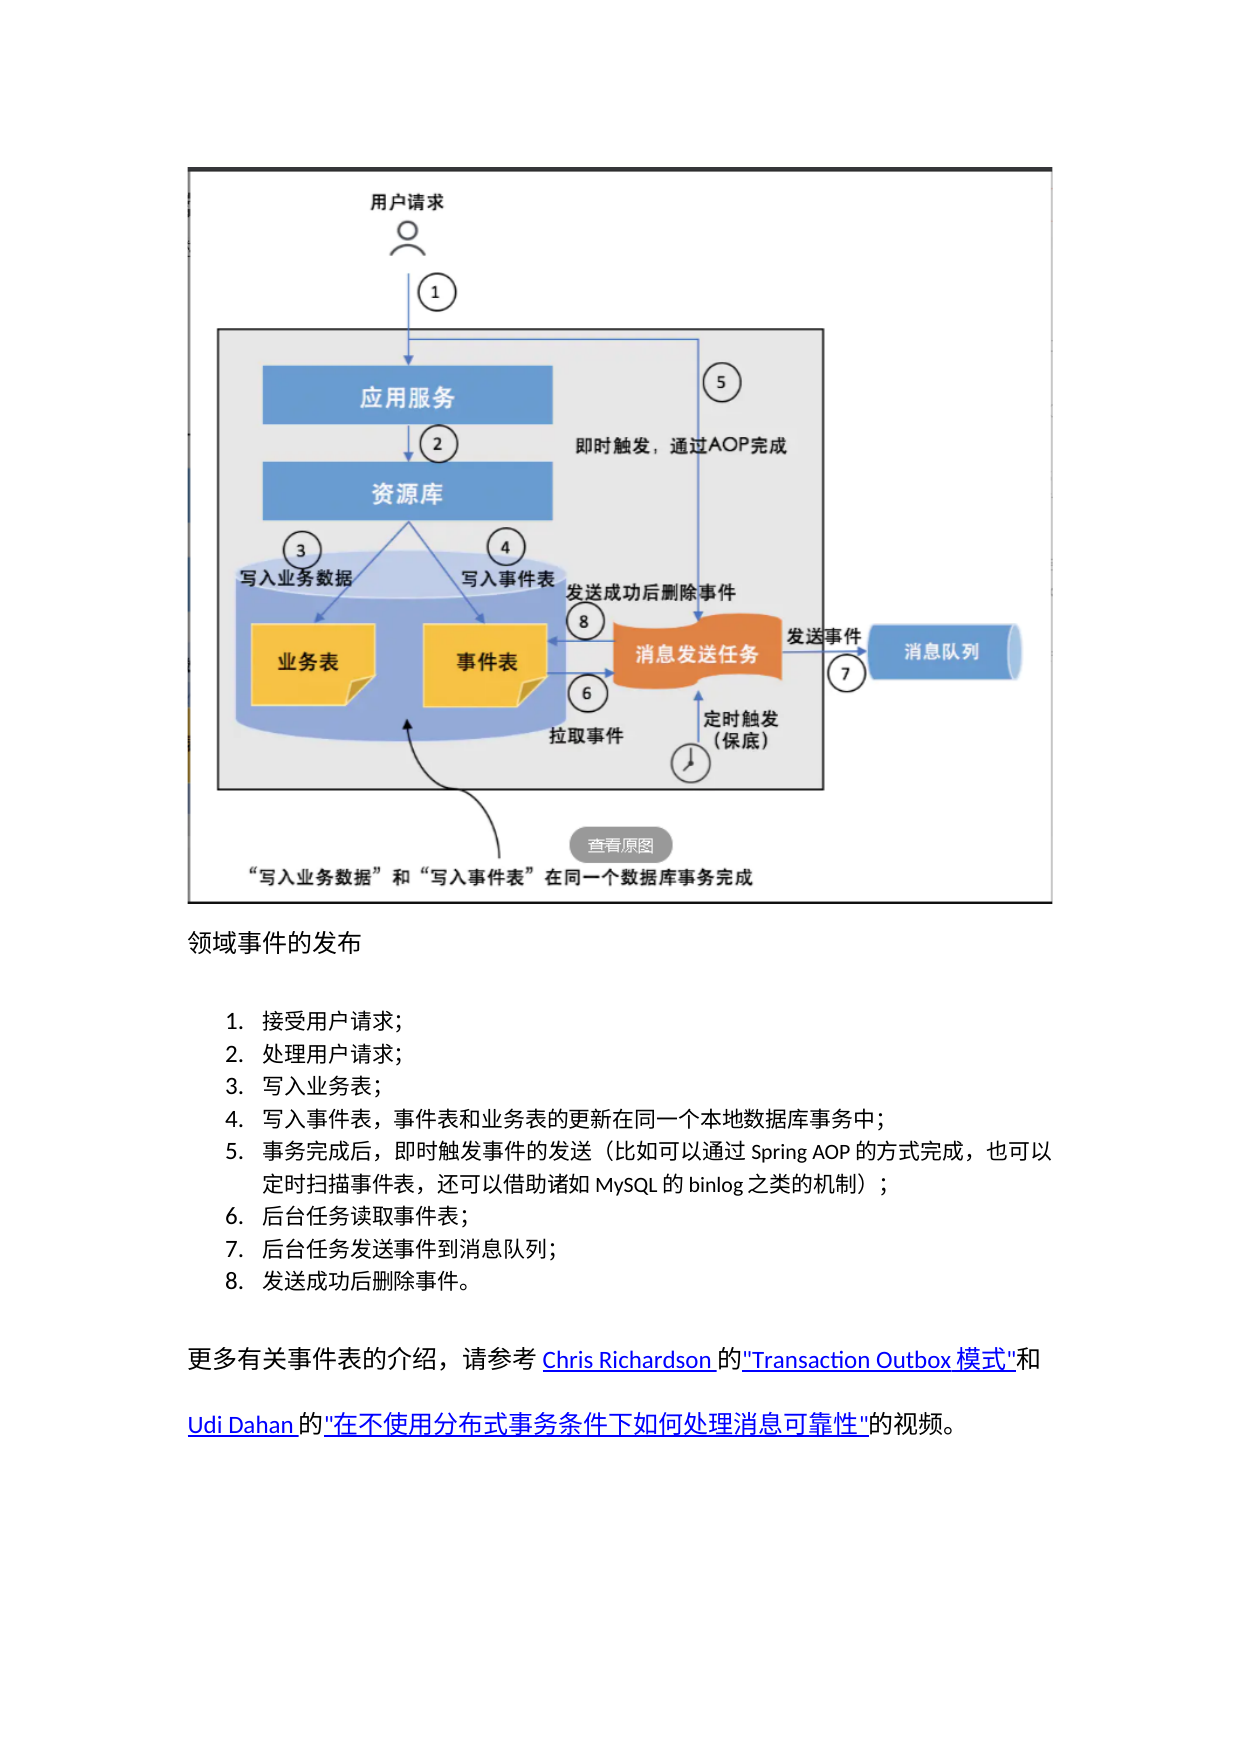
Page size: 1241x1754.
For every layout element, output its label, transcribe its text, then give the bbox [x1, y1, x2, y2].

list 接受用户请求； [225, 1004, 1053, 1036]
list 后台任务发送事件到消息队列； [225, 1231, 1053, 1264]
text 更多有关事件表的介绍，请参考Chris Richardson的"Transaction Outbox模式"和Udi Dahan的"在不使用分布式事务条件下如何处理消息可靠性"的视频。 [187, 1325, 1053, 1455]
list 写入业务表； [225, 1069, 1053, 1101]
list 后台任务读取事件表； [225, 1199, 1053, 1231]
text 领域事件的发布 [187, 909, 1053, 974]
list 写入事件表，事件表和业务表的更新在同一个本地数据库事务中； [225, 1101, 1053, 1134]
picture [187, 167, 1053, 904]
list 发送成功后删除事件。 [225, 1264, 1053, 1296]
list 处理用户请求； [225, 1036, 1053, 1069]
list 事务完成后，即时触发事件的发送（比如可以通过Spring AOP的方式完成，也可以定时扫描事件表，还可以借助诸如MySQL的binlog之类的机制）； [225, 1134, 1053, 1199]
